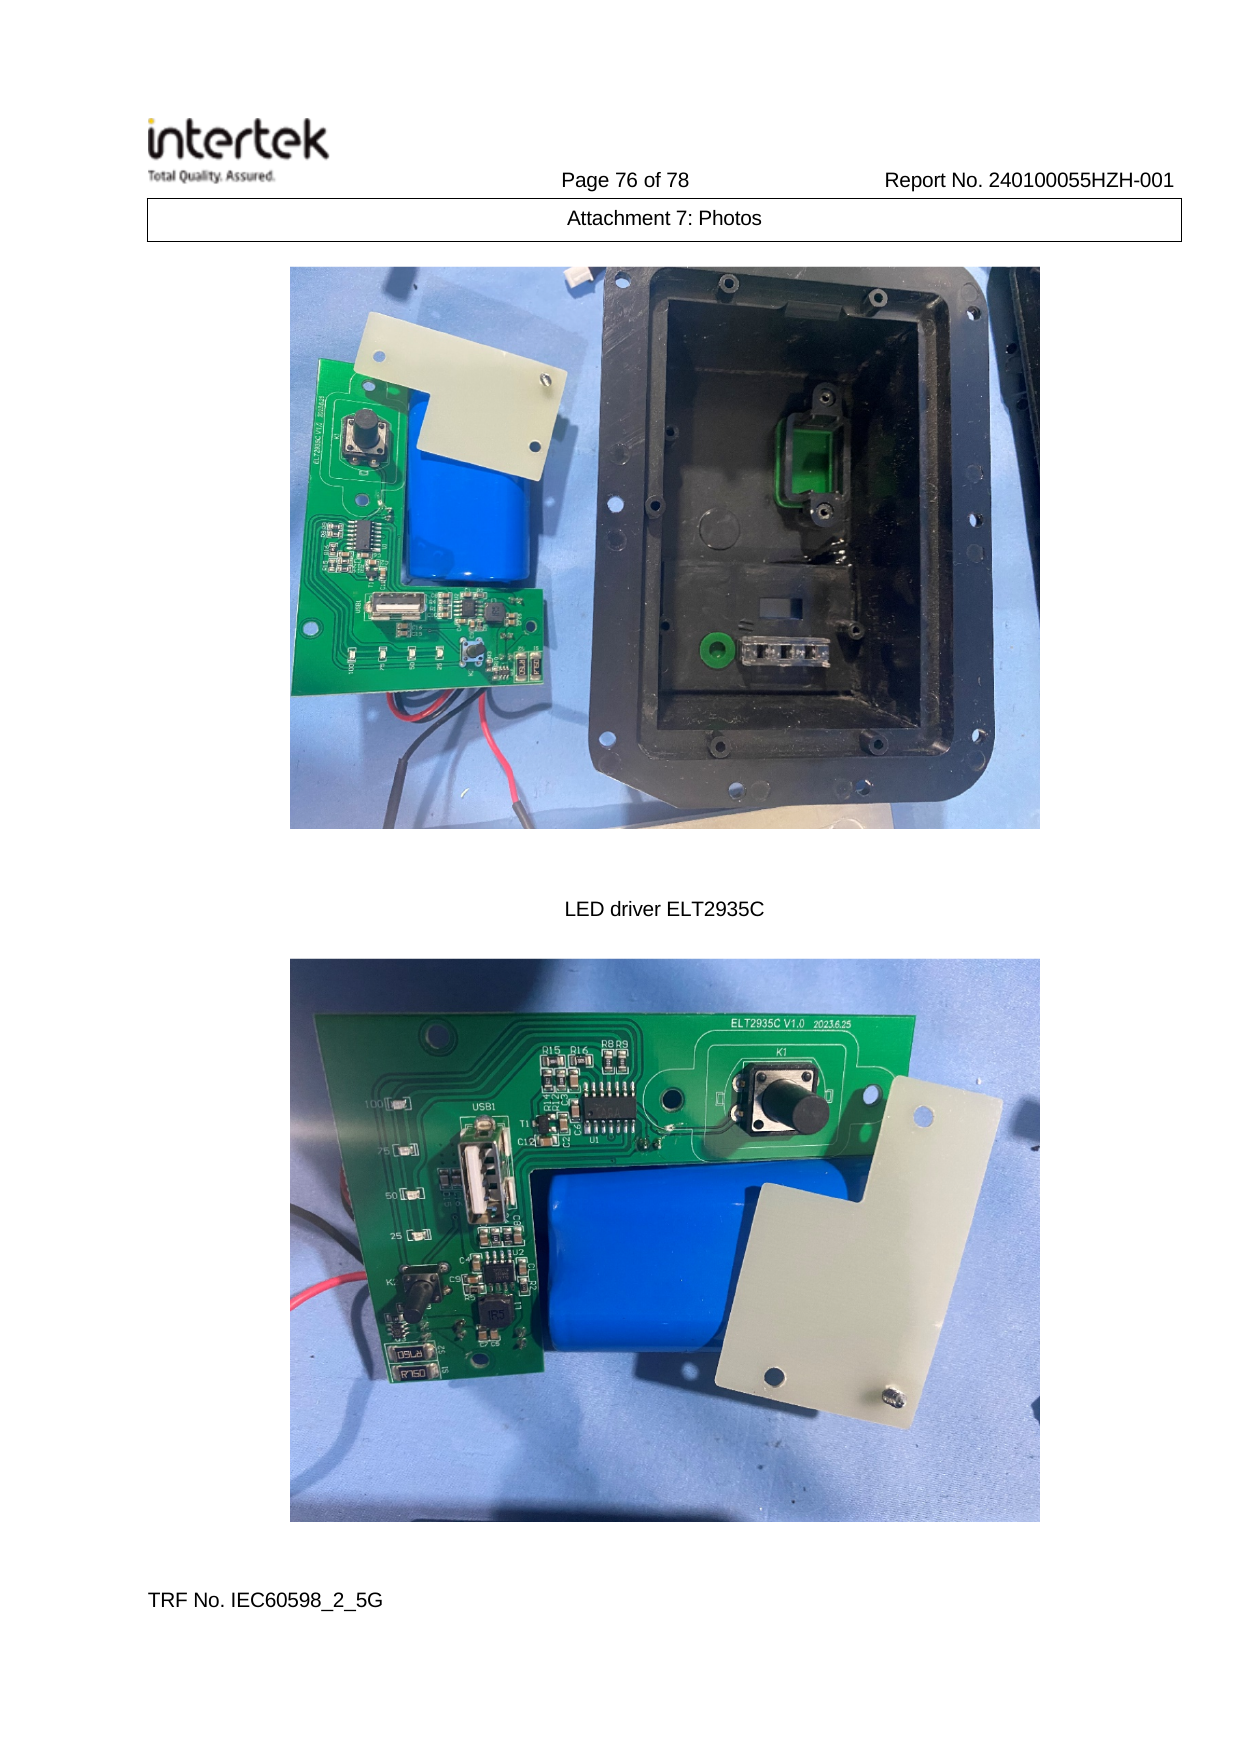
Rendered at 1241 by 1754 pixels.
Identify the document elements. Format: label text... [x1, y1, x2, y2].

picture [290, 267, 1039, 829]
picture [290, 959, 1039, 1522]
text LED driver ELT2935C [148, 897, 1181, 921]
